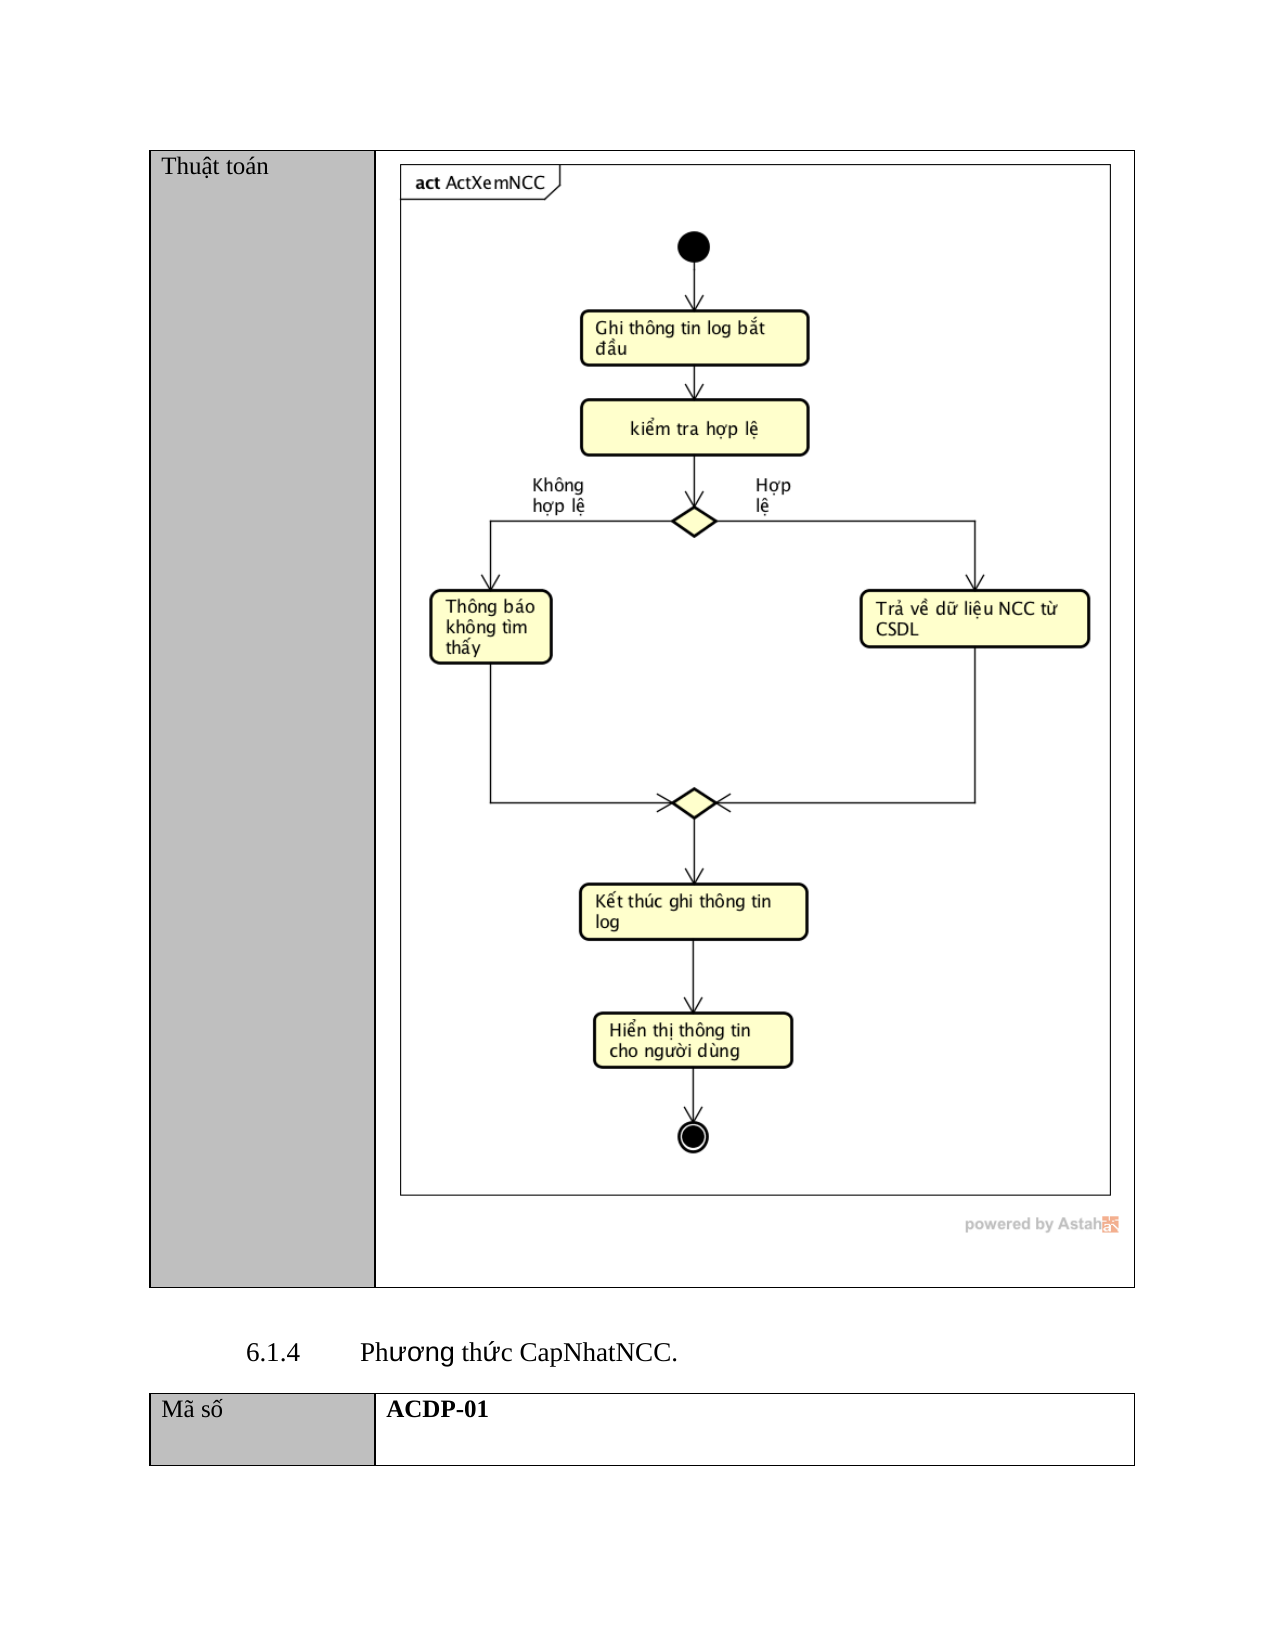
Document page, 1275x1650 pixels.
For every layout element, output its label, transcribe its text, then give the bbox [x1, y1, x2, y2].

table_cell Thuật toán [151, 151, 374, 1287]
list Phương thức CapNhatNCC. [300, 1336, 1125, 1368]
table_cell [376, 151, 1134, 1287]
picture [386, 151, 1124, 1238]
table_header Mã số [151, 1394, 374, 1465]
table_header ACDP-01 [376, 1394, 1134, 1465]
